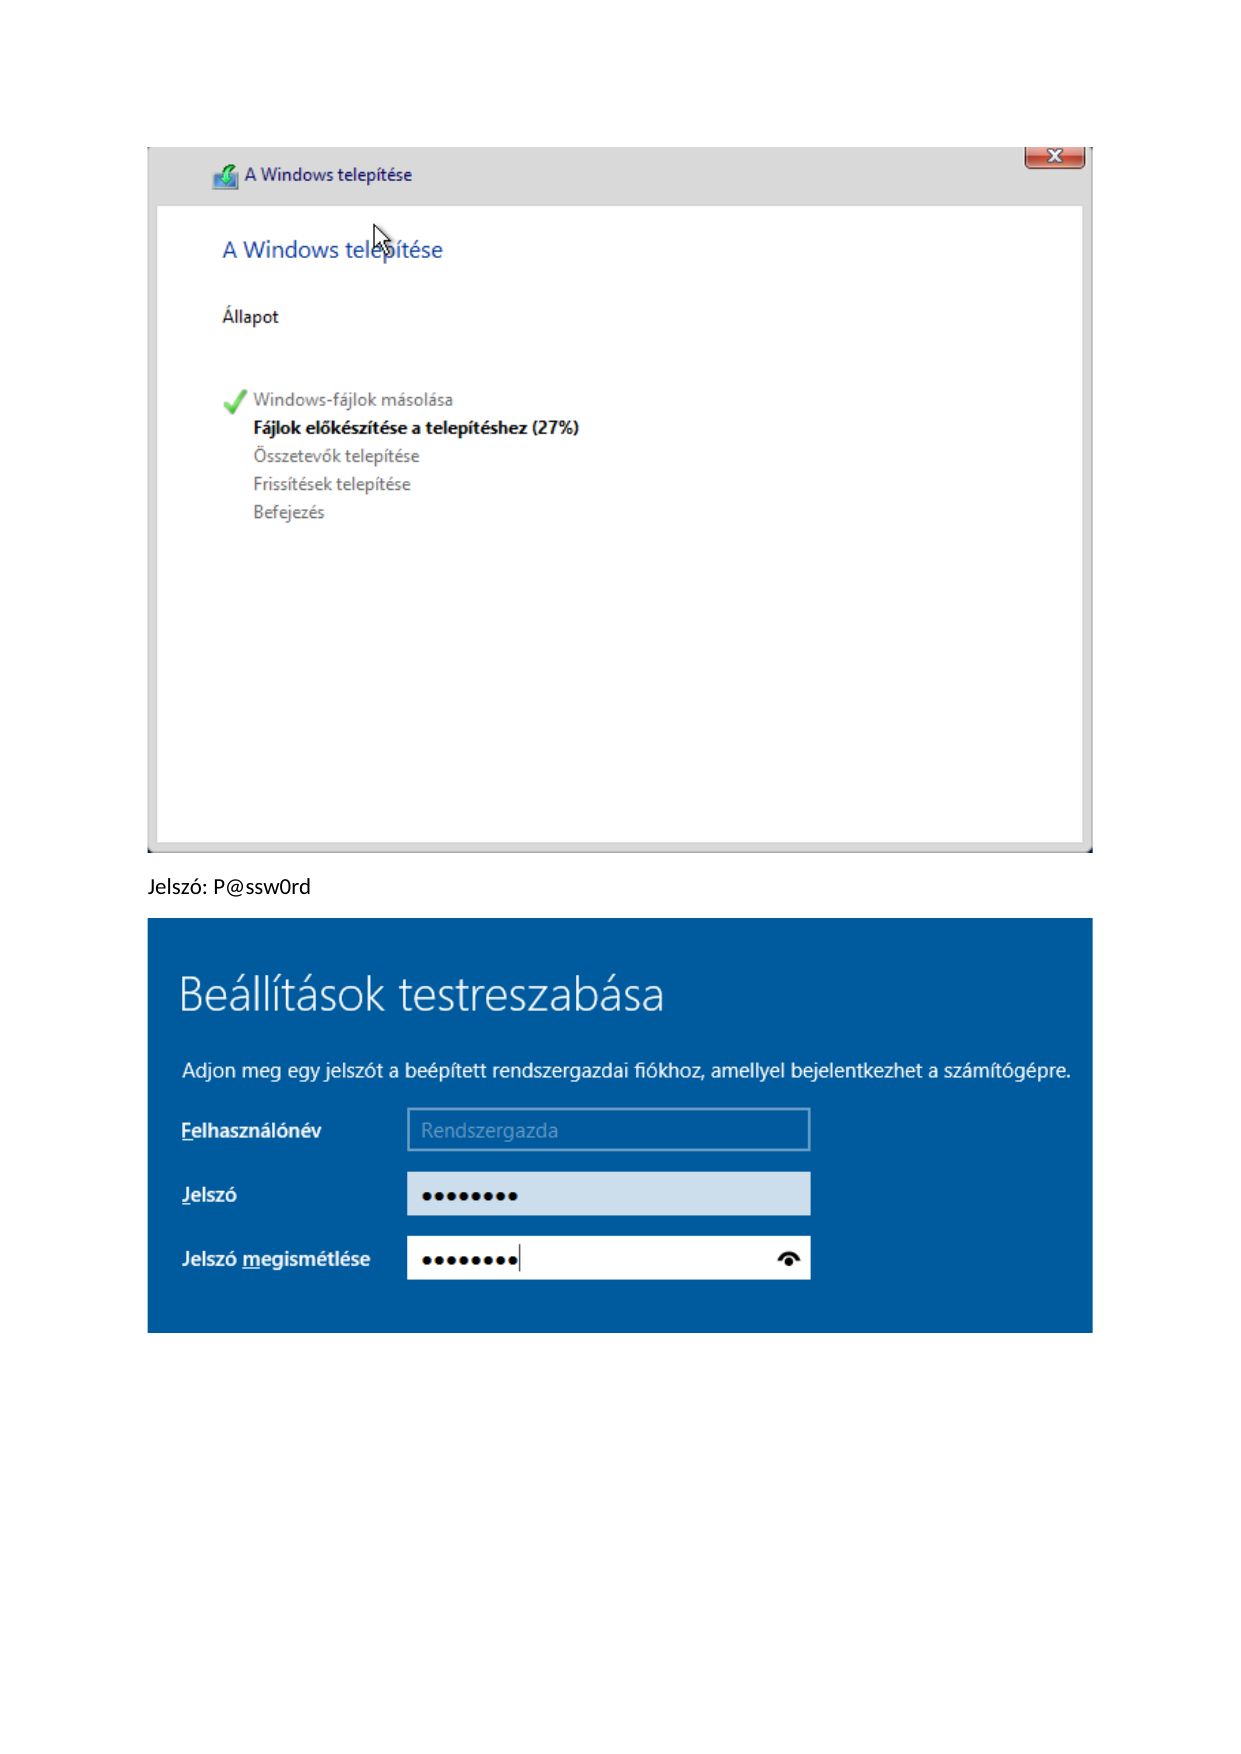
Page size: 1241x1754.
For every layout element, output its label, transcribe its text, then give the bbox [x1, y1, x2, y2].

picture [147, 918, 1093, 1333]
picture [147, 147, 1093, 853]
text Jelszó: P@ssw0rd [148, 872, 1093, 900]
